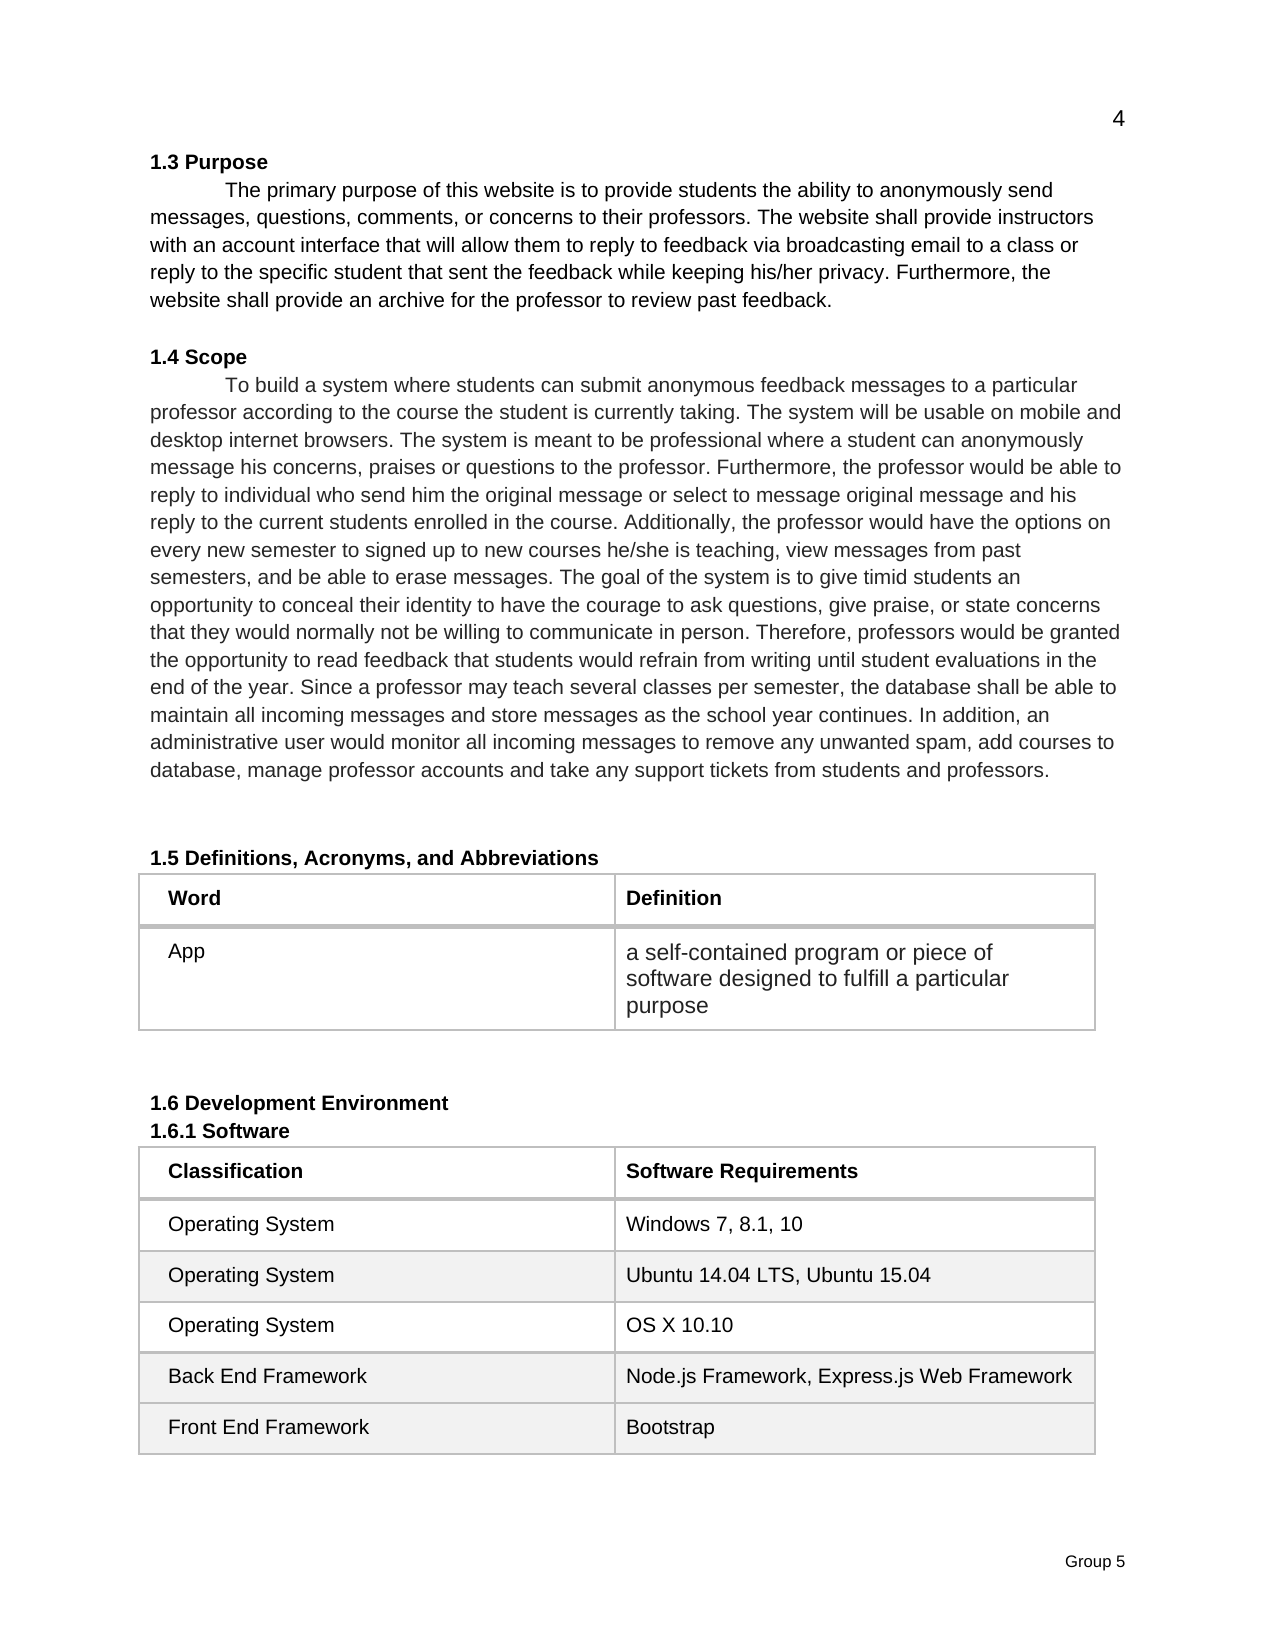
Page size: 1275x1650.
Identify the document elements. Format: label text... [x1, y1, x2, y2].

subtitle 1.6.1 Software [150, 1118, 1125, 1142]
subtitle 1.5 Definitions, Acronyms, and Abbreviations [150, 846, 1125, 869]
table_header Software Requirements [616, 1148, 1094, 1197]
subtitle 1.3 Purpose [150, 150, 1125, 174]
table_cell a self-contained program or piece of software designed to fulfill a particular purpose [616, 929, 1094, 1028]
table_cell App [140, 929, 614, 1028]
subtitle 1.4 Scope [150, 345, 1125, 369]
table_cell Back End Framework [140, 1354, 614, 1402]
subtitle 1.6 Development Environment [150, 1091, 1125, 1115]
table_cell OS X 10.10 [616, 1303, 1094, 1351]
table_cell Node.js Framework, Express.js Web Framework [616, 1354, 1094, 1402]
table_cell Operating System [140, 1201, 614, 1250]
table_cell Windows 7, 8.1, 10 [616, 1201, 1094, 1250]
table_cell Front End Framework [140, 1404, 614, 1453]
table_header Word [140, 875, 614, 924]
table_cell Ubuntu 14.04 LTS, Ubuntu 15.04 [616, 1252, 1094, 1301]
table_header Definition [616, 875, 1094, 924]
table_cell Operating System [140, 1303, 614, 1351]
table_header Classification [140, 1148, 614, 1197]
table_cell Bootstrap [616, 1404, 1094, 1453]
table_cell Operating System [140, 1252, 614, 1301]
text The primary purpose of this website is to provide students the ability to anonymously send messages, questions, comments, or concerns to their professors. The website shall provide instructors with an account interface that will allow them to reply to feedback via broadcasting email to a class or reply to the specific student that sent the feedback while keeping his/her privacy. Furthermore, the website shall provide an archive for the professor to review past feedback. [150, 177, 1125, 311]
text To build a system where students can submit anonymous feedback messages to a particular professor according to the course the student is currently taking. The system will be usable on mobile and desktop internet browsers. The system is meant to be professional where a student can anonymously message his concerns, praises or questions to the professor. Furthermore, the professor would be able to reply to individual who send him the original message or select to message original message and his reply to the current students enrolled in the course. Additionally, the professor would have the options on every new semester to signed up to new courses he/she is teaching, view messages from past semesters, and be able to erase messages. The goal of the system is to give timid students an opportunity to conceal their identity to have the courage to ask questions, give praise, or state concerns that they would normally not be willing to communicate in person. Therefore, professors would be granted the opportunity to read feedback that students would refrain from writing until student evaluations in the end of the year. Since a professor may teach several classes per semester, the database shall be able to maintain all incoming messages and store messages as the school year continues. In addition, an administrative user would monitor all incoming messages to remove any unwanted spam, add courses to database, manage professor accounts and take any support tickets from students and professors. [150, 373, 1125, 782]
